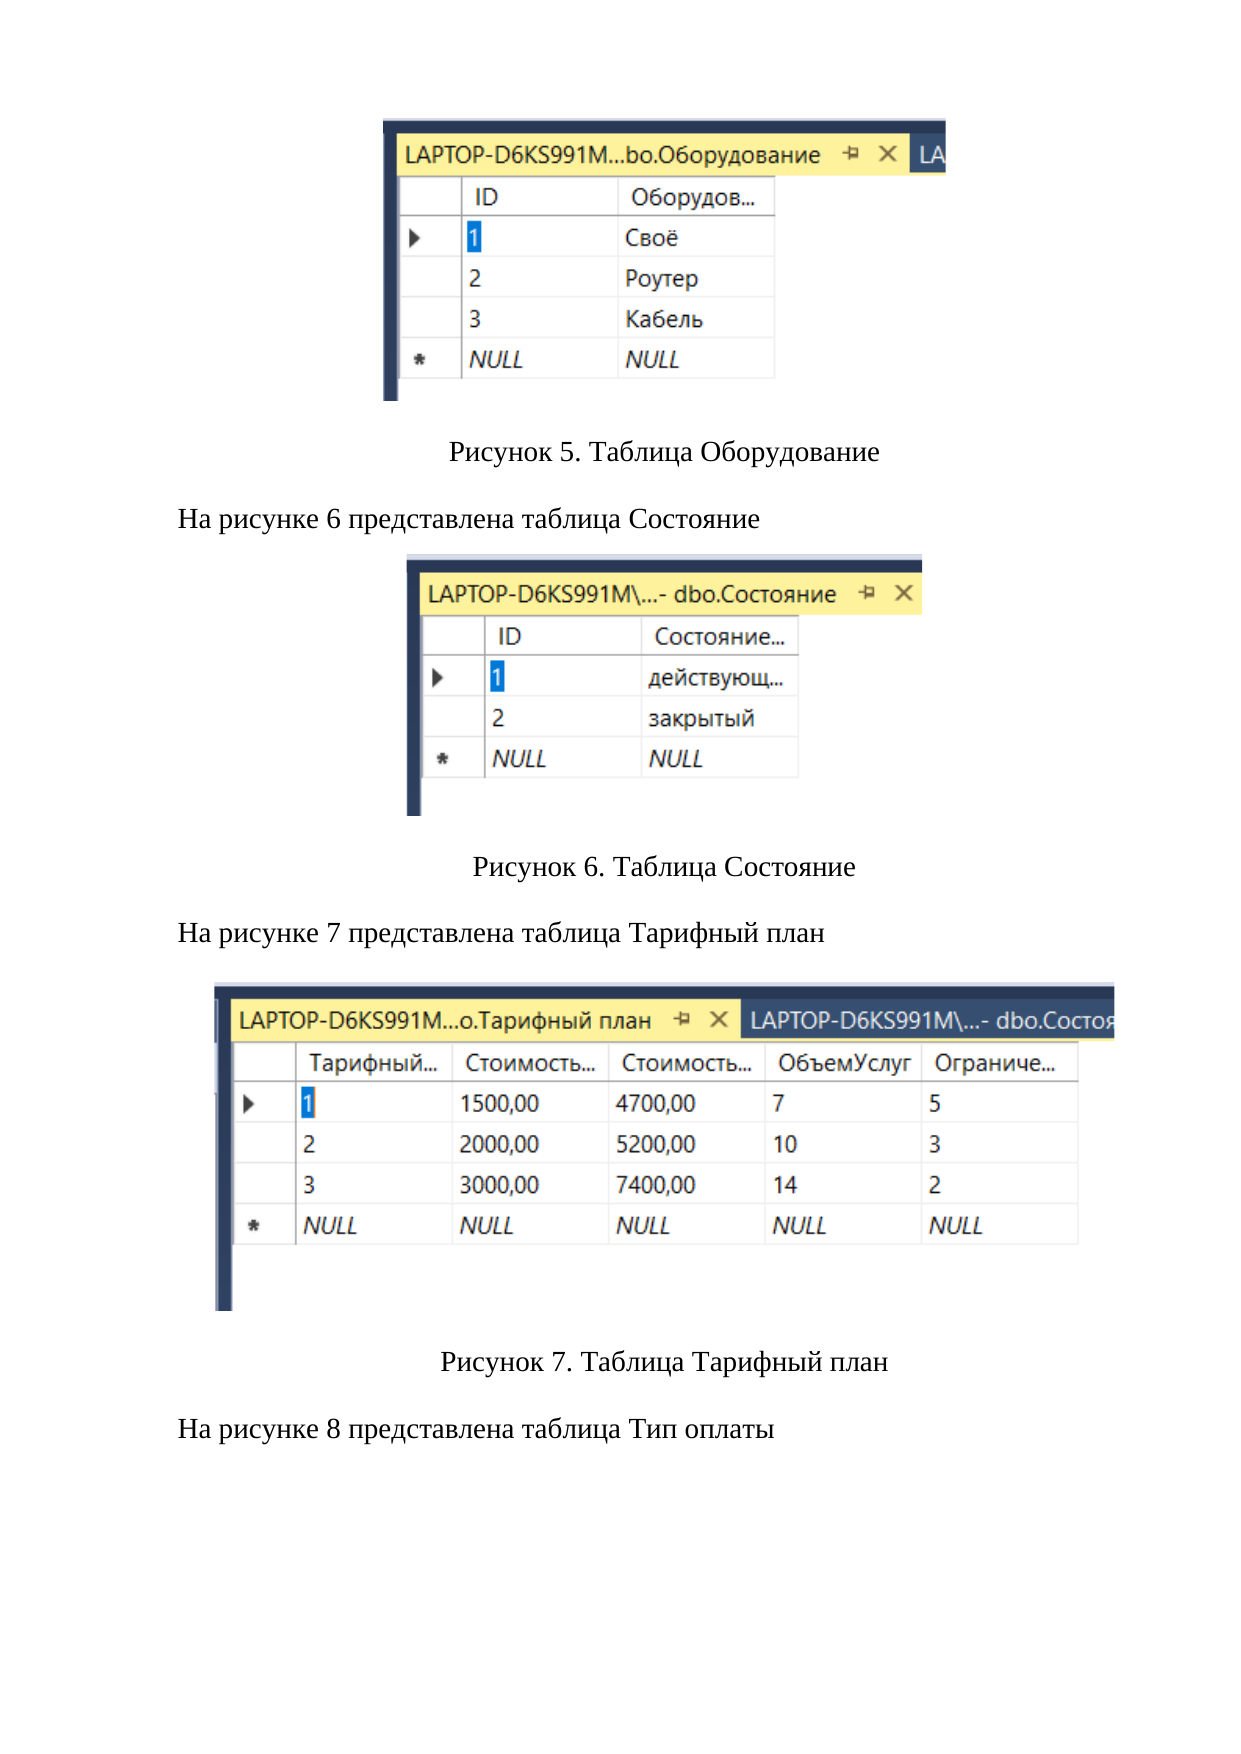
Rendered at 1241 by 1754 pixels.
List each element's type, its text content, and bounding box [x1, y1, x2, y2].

text На рисунке 8 представлена таблица Тип оплаты [177, 1411, 1152, 1445]
picture [214, 982, 1115, 1311]
text Рисунок 7. Таблица Тарифный план [177, 1344, 1152, 1378]
text Рисунок 5. Таблица Оборудование [177, 434, 1152, 468]
text На рисунке 7 представлена таблица Тарифный план [177, 916, 1152, 949]
picture [406, 554, 923, 816]
text На рисунке 6 представлена таблица Состояние [177, 501, 1152, 535]
text Рисунок 6. Таблица Состояние [177, 849, 1152, 882]
picture [383, 118, 946, 401]
